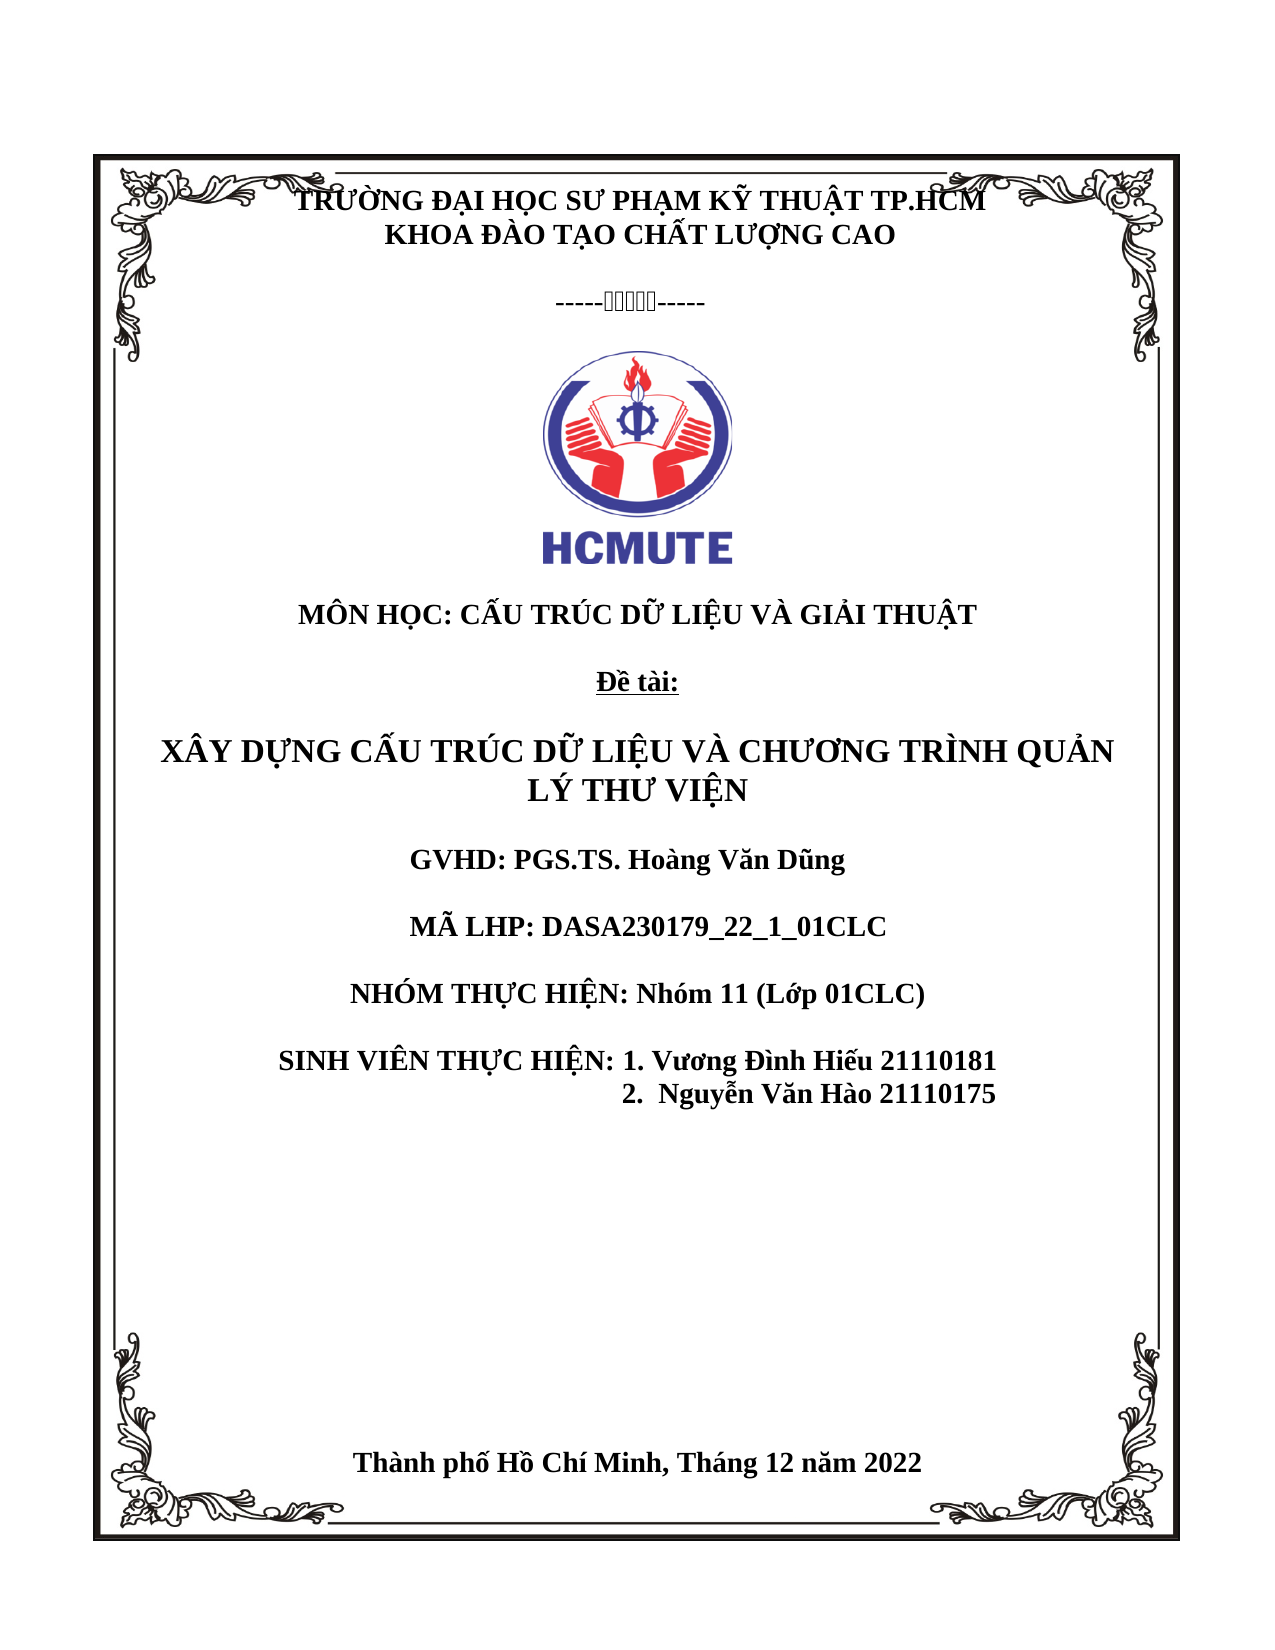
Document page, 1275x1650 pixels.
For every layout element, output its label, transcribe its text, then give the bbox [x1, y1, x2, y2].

text SINH VIÊN THỰC HIỆN: 1. Vương Đình Hiếu 21110181 [150, 1043, 1125, 1077]
text ---------- [150, 284, 1130, 318]
text GVHD: PGS.TS. Hoàng Văn Dũng [409, 842, 1125, 875]
text XÂY DỰNG CẤU TRÚC DỮ LIỆU VÀ CHƯƠNG TRÌNH QUẢN LÝ THƯ VIỆN [150, 732, 1125, 808]
text MÔN HỌC: CẤU TRÚC DỮ LIỆU VÀ GIẢI THUẬT [150, 597, 1125, 631]
text KHOA ĐÀO TẠO CHẤT LƯỢNG CAO [150, 217, 1130, 251]
text 2. Nguyễn Văn Hào 21110175 [150, 1077, 1125, 1110]
text TRƯỜNG ĐẠI HỌC SƯ PHẠM KỸ THUẬT TP.HCM [150, 183, 1130, 217]
picture [95, 156, 1178, 1539]
text MÃ LHP: DASA230179_22_1_01CLC [409, 909, 1125, 942]
text Đề tài: [150, 664, 1125, 698]
text Thành phố Hồ Chí Minh, Tháng 12 năm 2022 [150, 1446, 1125, 1479]
text NHÓM THỰC HIỆN: Nhóm 11 (Lớp 01CLC) [150, 976, 1125, 1009]
